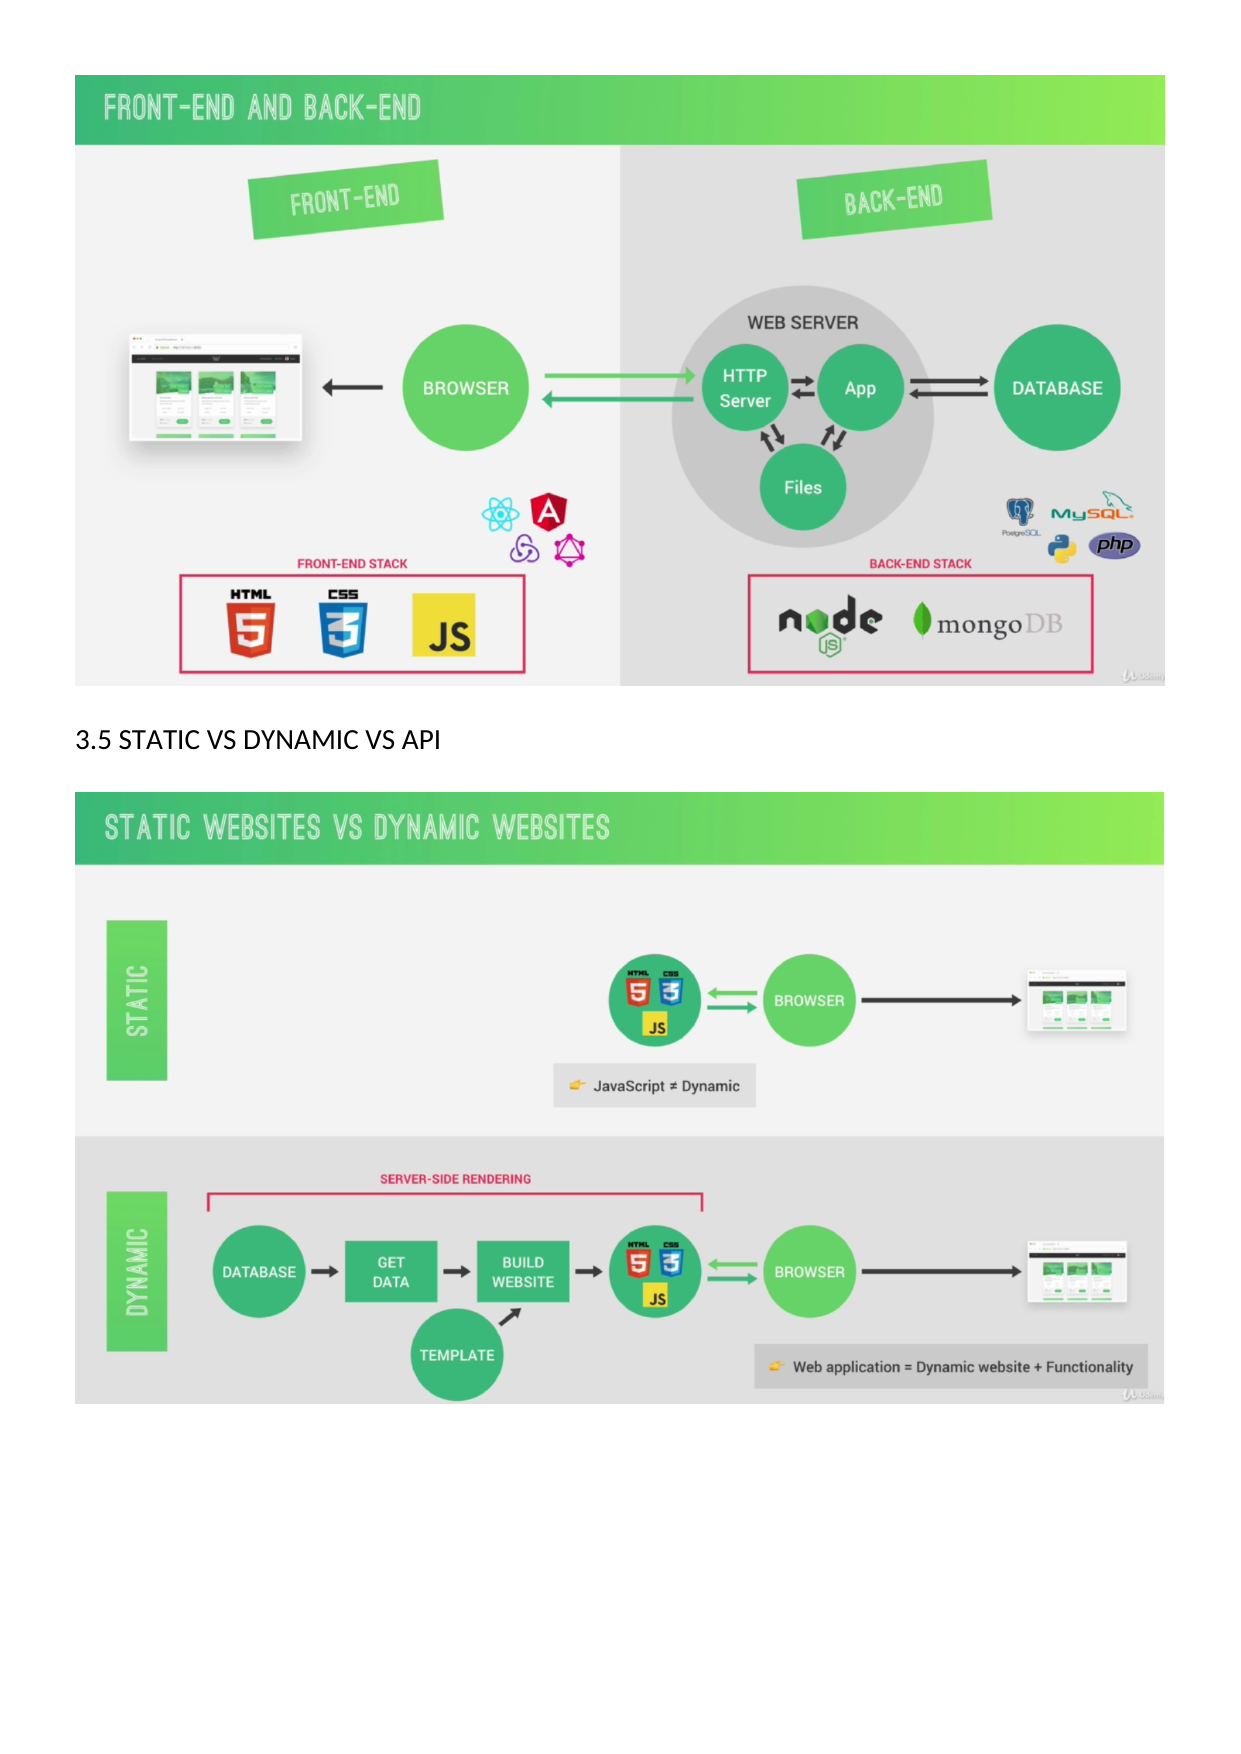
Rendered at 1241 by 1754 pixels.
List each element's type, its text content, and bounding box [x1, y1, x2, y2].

picture [75, 792, 1165, 1404]
picture [75, 75, 1166, 686]
text 3.5 STATIC VS DYNAMIC VS API [75, 721, 1165, 757]
